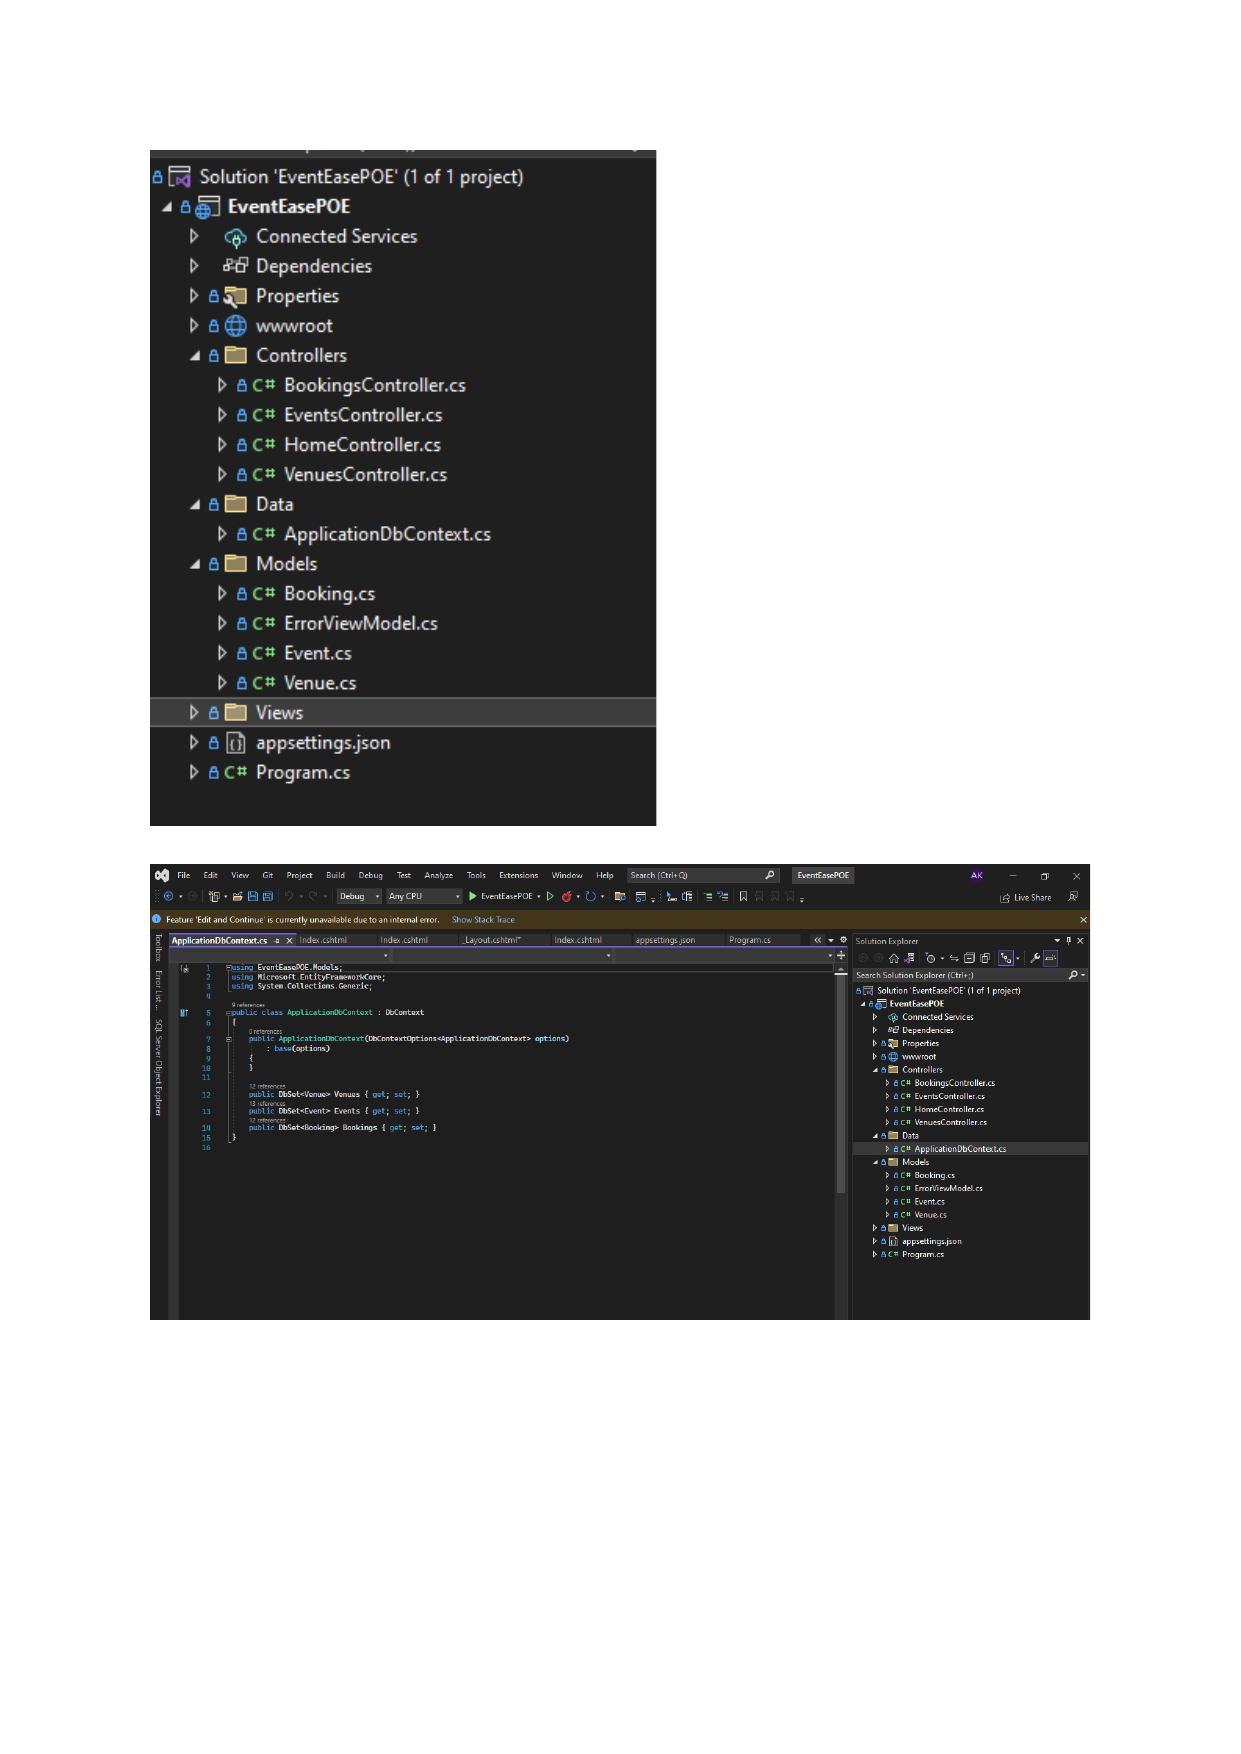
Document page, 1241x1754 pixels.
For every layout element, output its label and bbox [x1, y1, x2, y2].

picture [150, 864, 1091, 1320]
picture [150, 150, 657, 826]
